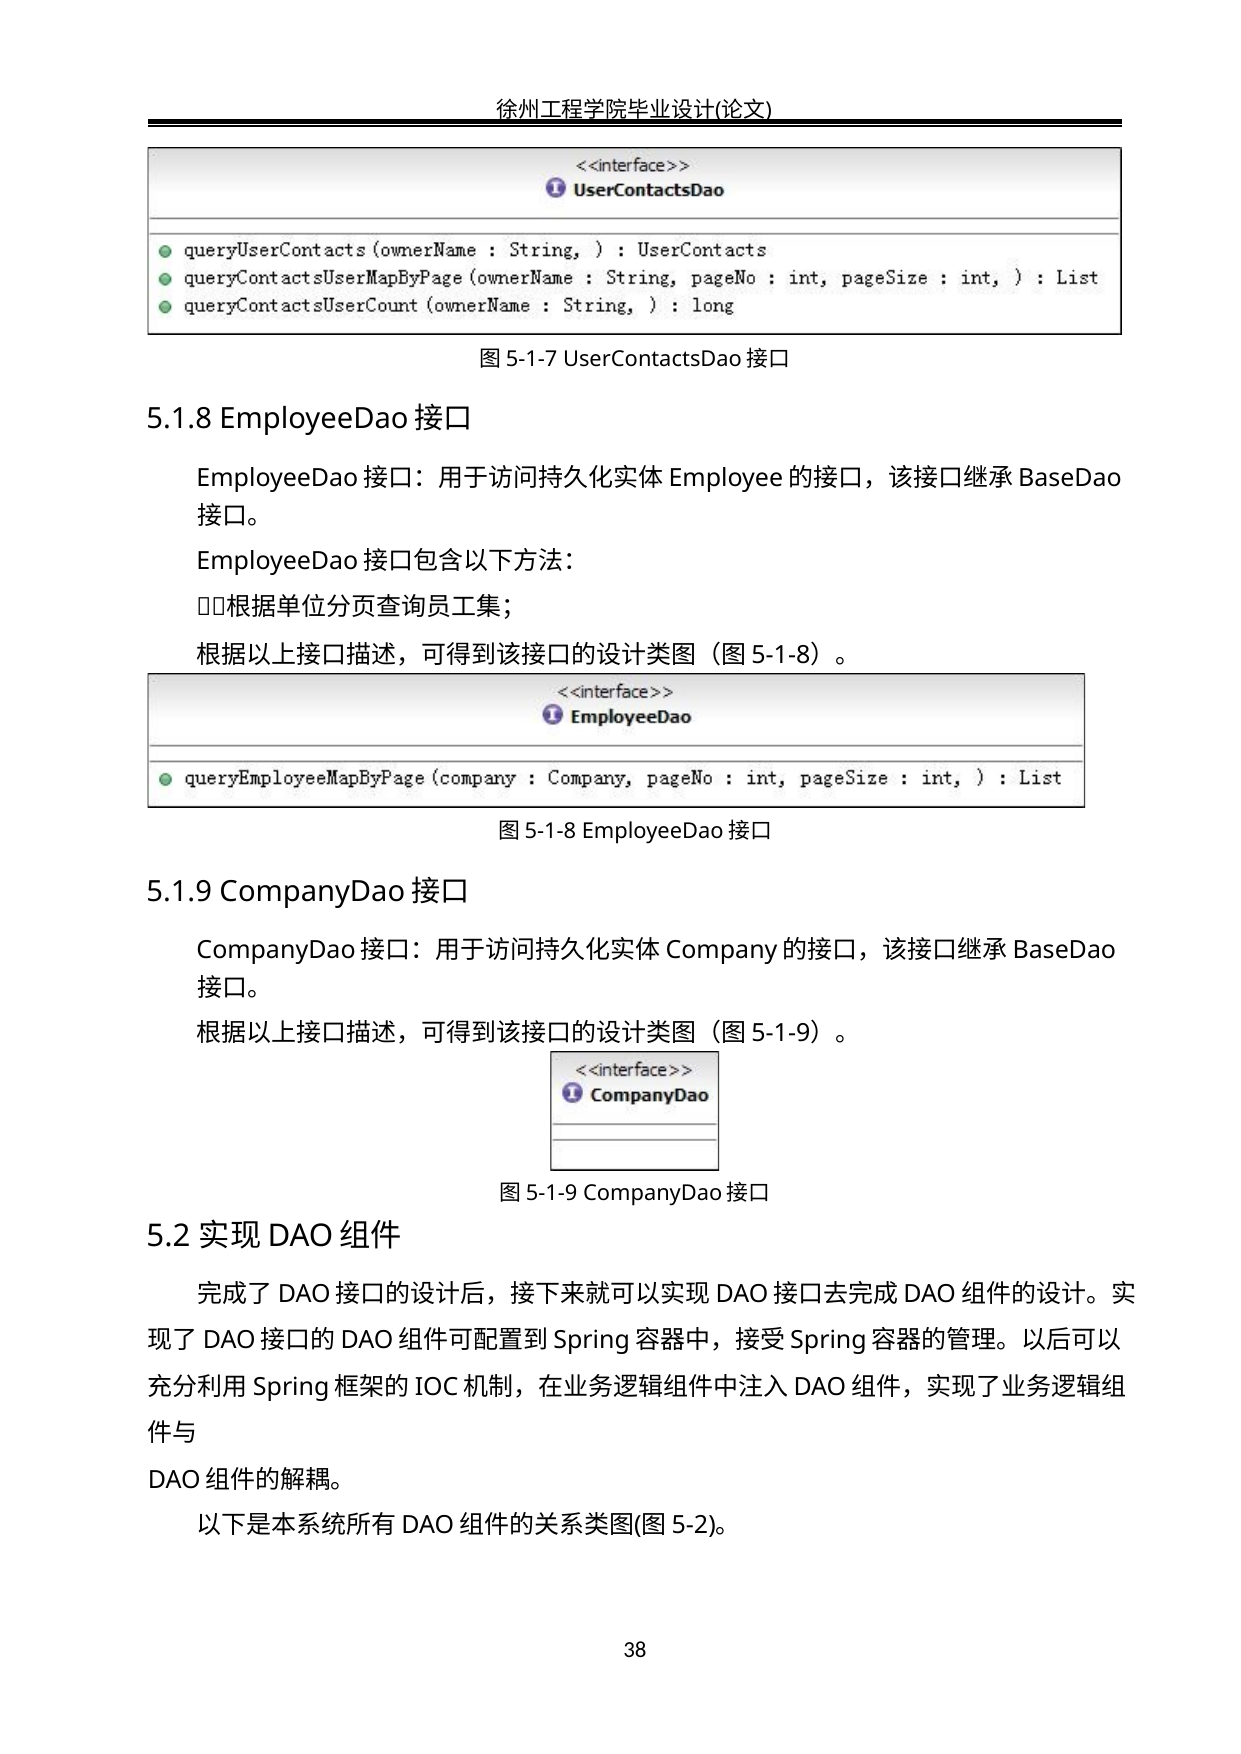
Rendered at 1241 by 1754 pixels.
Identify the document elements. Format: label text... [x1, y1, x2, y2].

subtitle 5.2 实现DAO组件 [146, 1211, 1141, 1256]
text 根据以上接口描述，可得到该接口的设计类图（图5-1-8）。 [196, 634, 1137, 671]
text 以下是本系统所有DAO组件的关系类图(图5-2)。 [196, 1504, 1137, 1541]
picture [147, 147, 1122, 335]
text CompanyDao接口：用于访问持久化实体Company的接口，该接口继承BaseDao接口。 [196, 930, 1137, 1004]
text EmployeeDao接口：用于访问持久化实体Employee的接口，该接口继承BaseDao接口。 [196, 457, 1137, 532]
text 根据以上接口描述，可得到该接口的设计类图（图5-1-9）。 [196, 1013, 1137, 1049]
picture [147, 673, 1086, 808]
text DAO组件的解耦。 [148, 1459, 1137, 1496]
picture [550, 1051, 720, 1171]
text 根据单位分页查询员工集； [196, 587, 1137, 623]
text 图5-1-9 CompanyDao接口 [172, 1175, 1098, 1207]
text 图5-1-7 UserContactsDao接口 [172, 341, 1097, 373]
subtitle 5.1.9 CompanyDao接口 [146, 867, 1141, 910]
text EmployeeDao接口包含以下方法： [196, 541, 1137, 577]
subtitle 5.1.8 EmployeeDao接口 [146, 395, 1141, 437]
text 图5-1-8 EmployeeDao接口 [172, 813, 1098, 845]
text 完成了DAO接口的设计后，接下来就可以实现DAO接口去完成DAO组件的设计。实现了DAO接口的DAO组件可配置到Spring容器中，接受Spring容器的管理。以后可以充分利用Spring框架的IOC机制，在业务逻辑组件中注入DAO组件，实现了业务逻辑组件与 [148, 1273, 1137, 1449]
